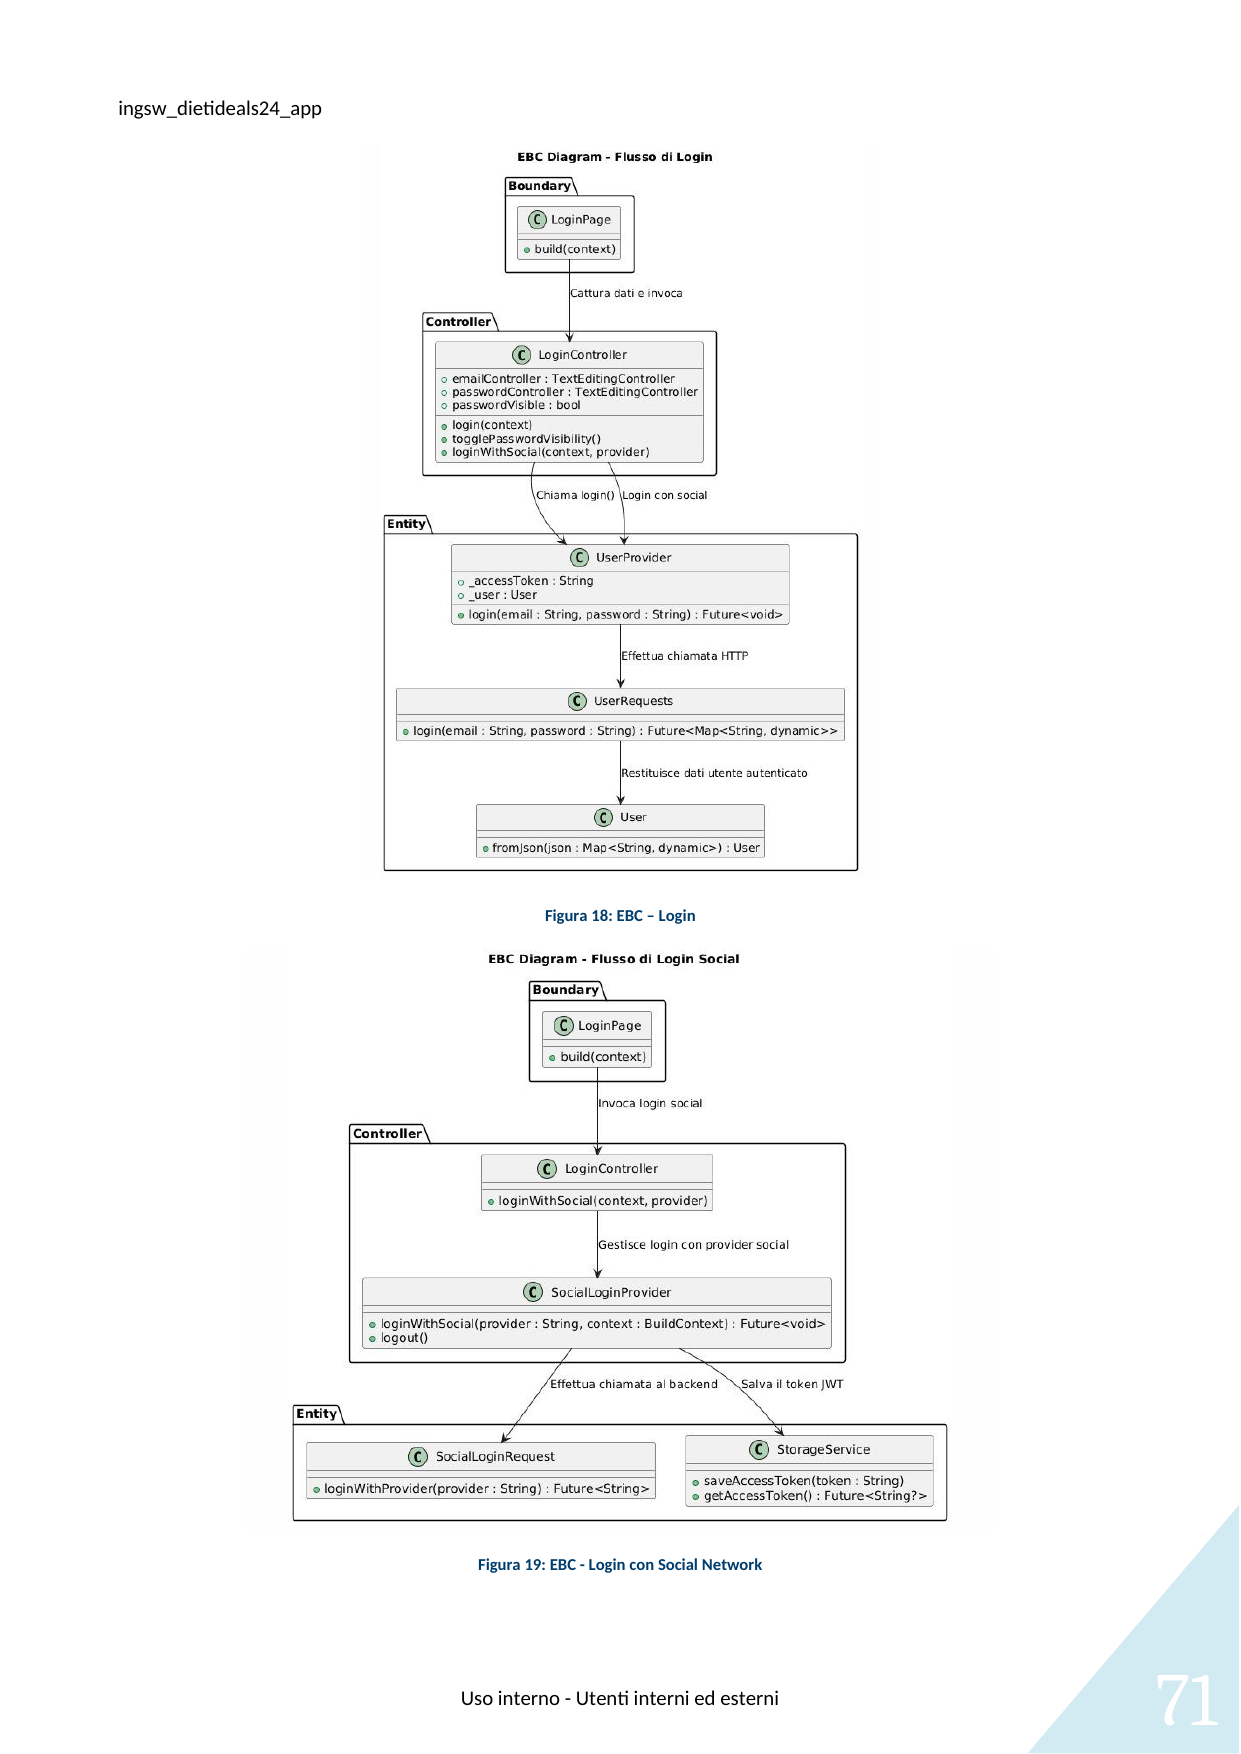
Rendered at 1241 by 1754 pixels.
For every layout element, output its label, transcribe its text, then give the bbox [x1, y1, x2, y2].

picture [361, 144, 879, 881]
picture [246, 949, 995, 1530]
text Figura 18: EBC – Login [118, 905, 1122, 925]
text Figura 19: EBC - Login con Social Network [118, 1554, 1122, 1574]
